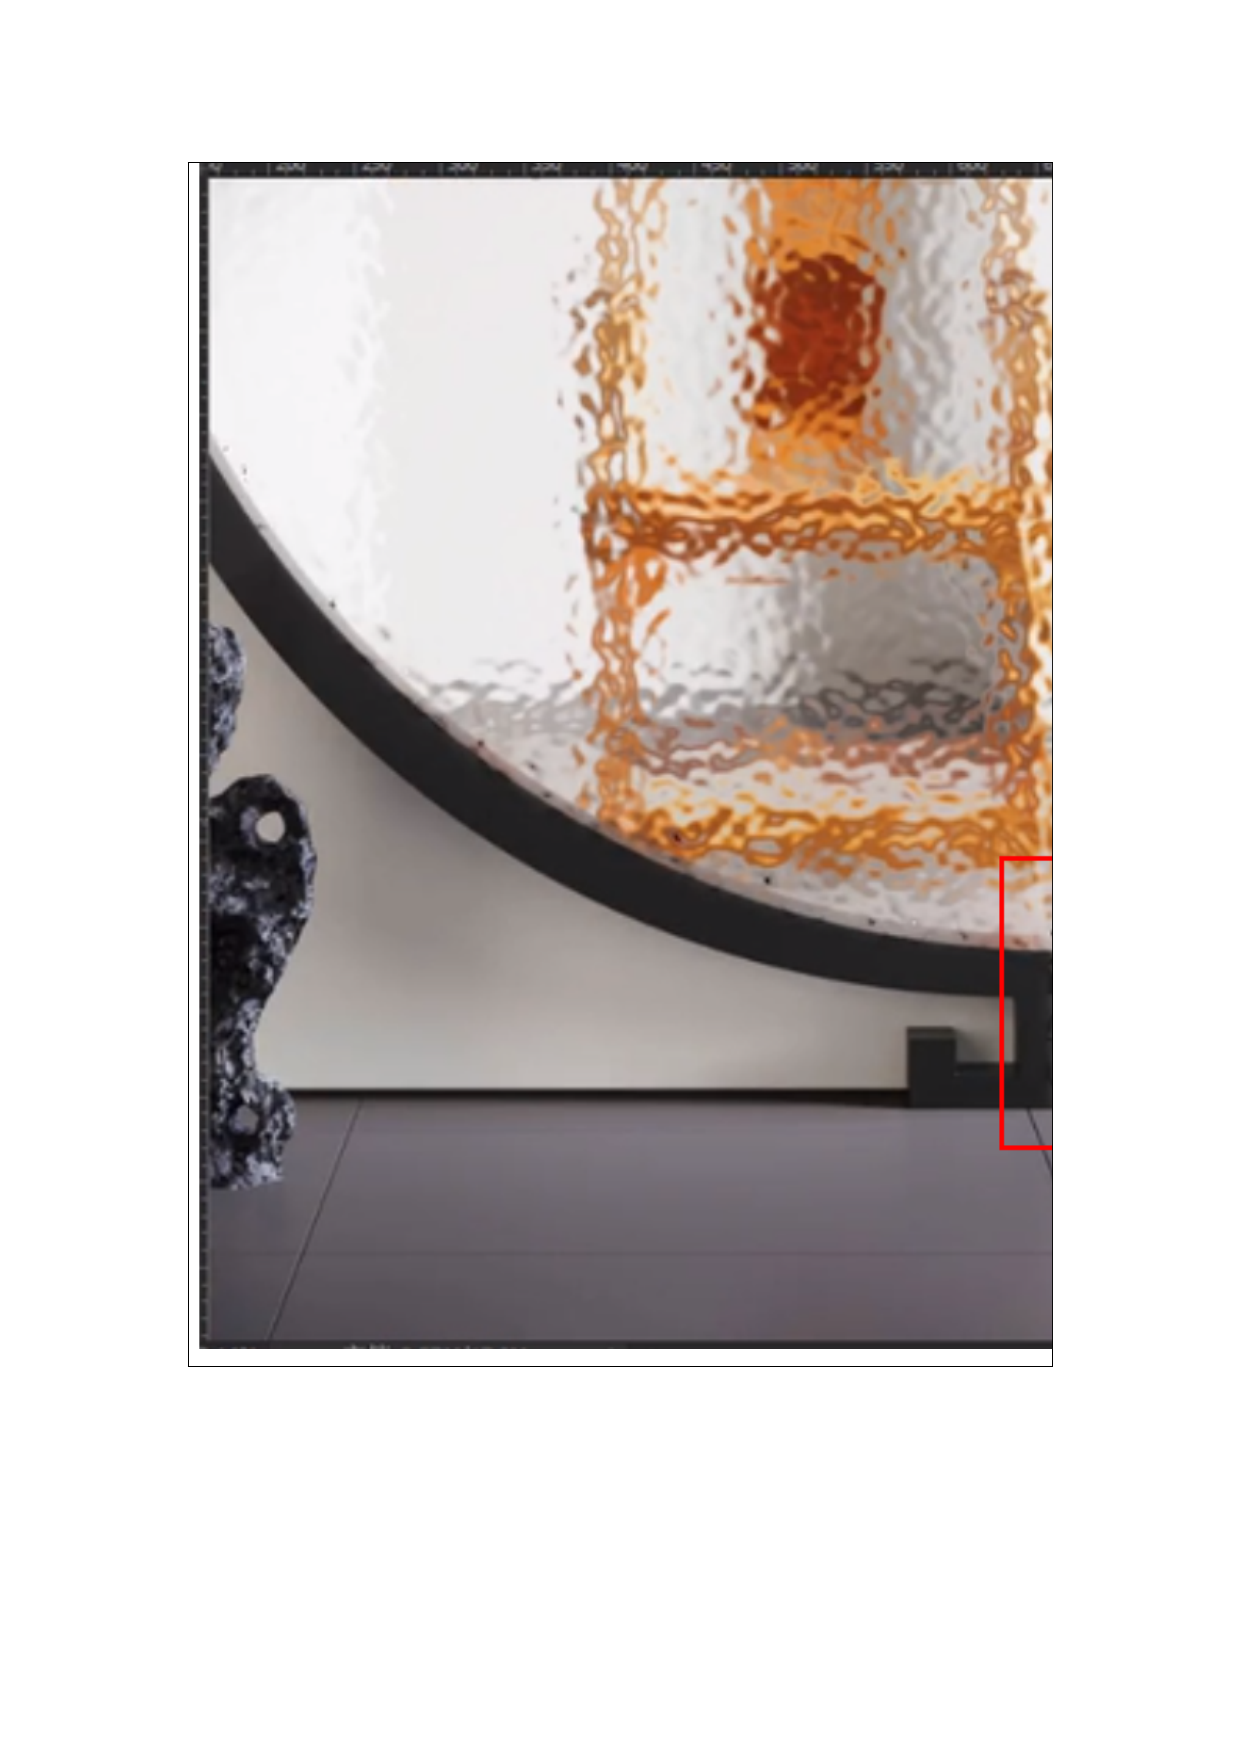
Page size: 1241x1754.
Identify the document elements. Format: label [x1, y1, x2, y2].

picture [199, 163, 1053, 1349]
table_header [189, 163, 1052, 1366]
